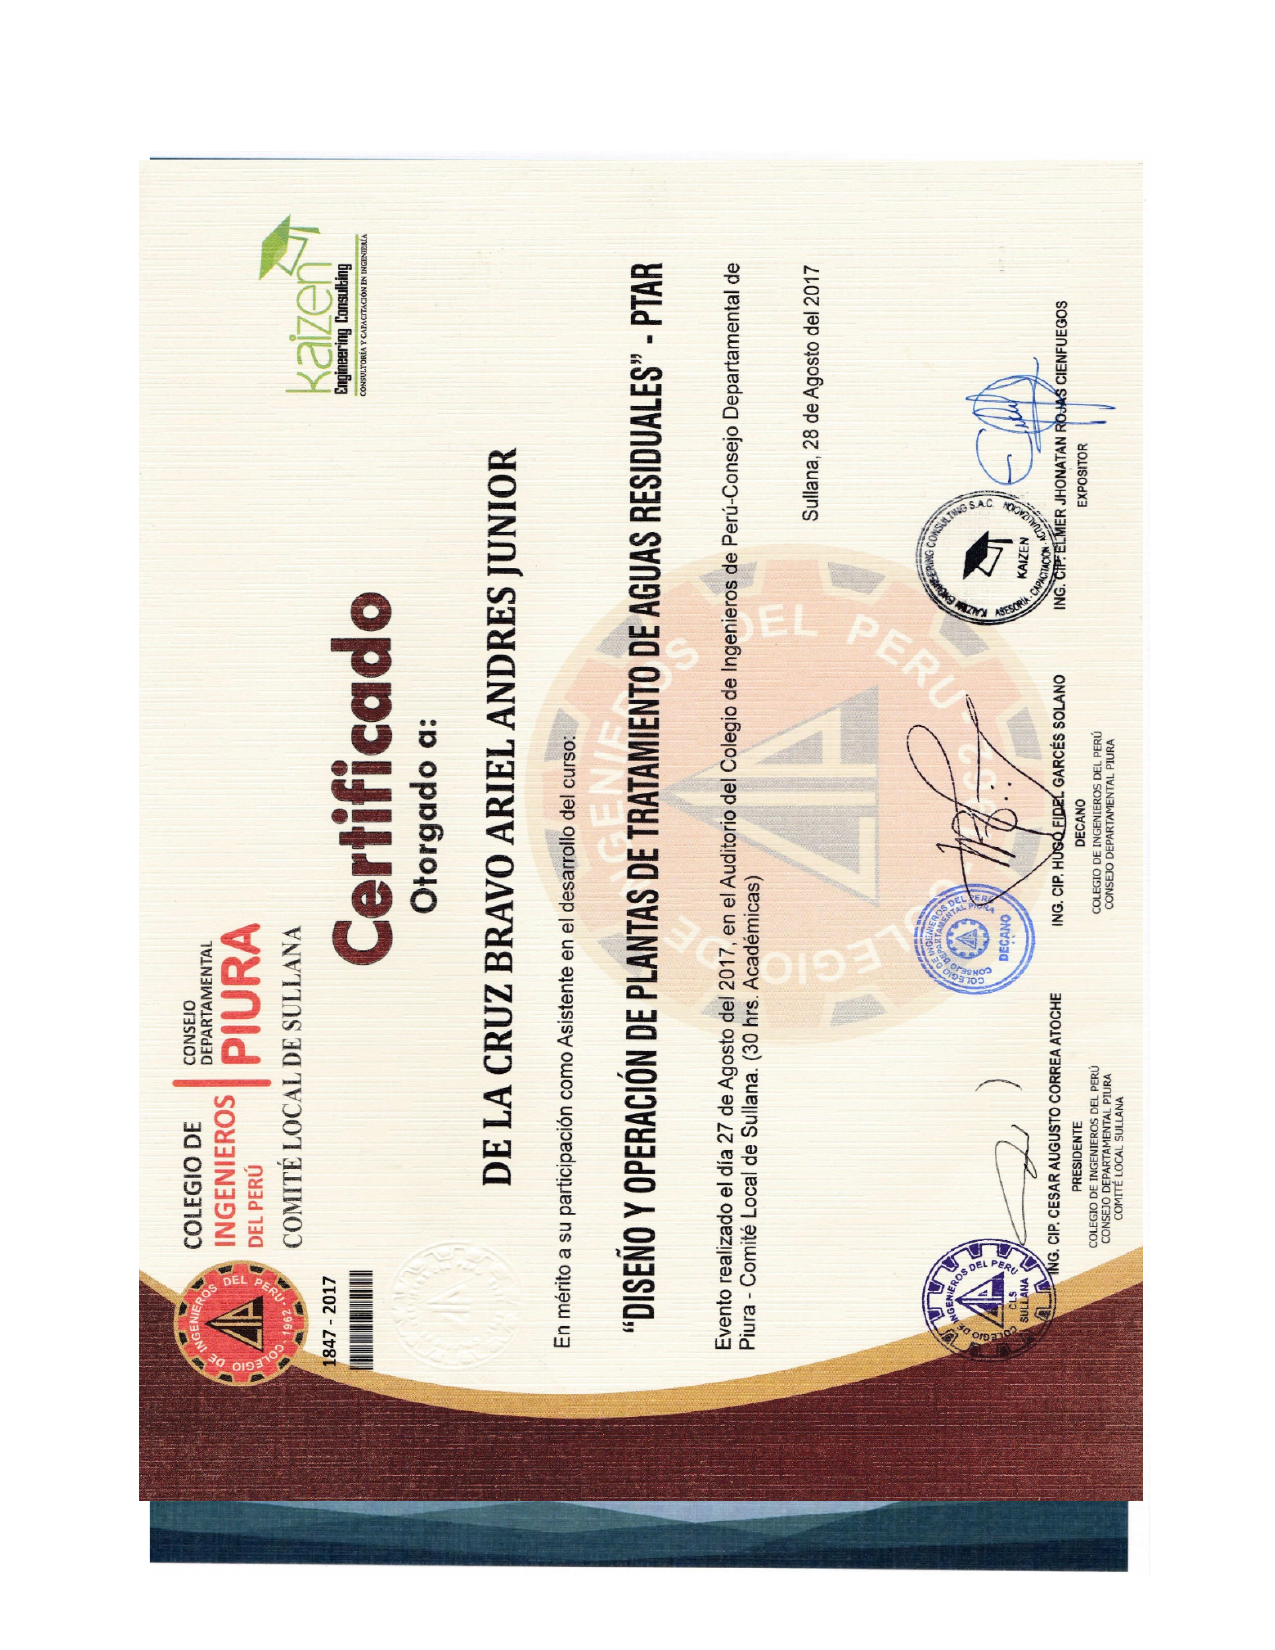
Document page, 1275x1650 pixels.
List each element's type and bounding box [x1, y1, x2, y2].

picture [140, 152, 1151, 1575]
